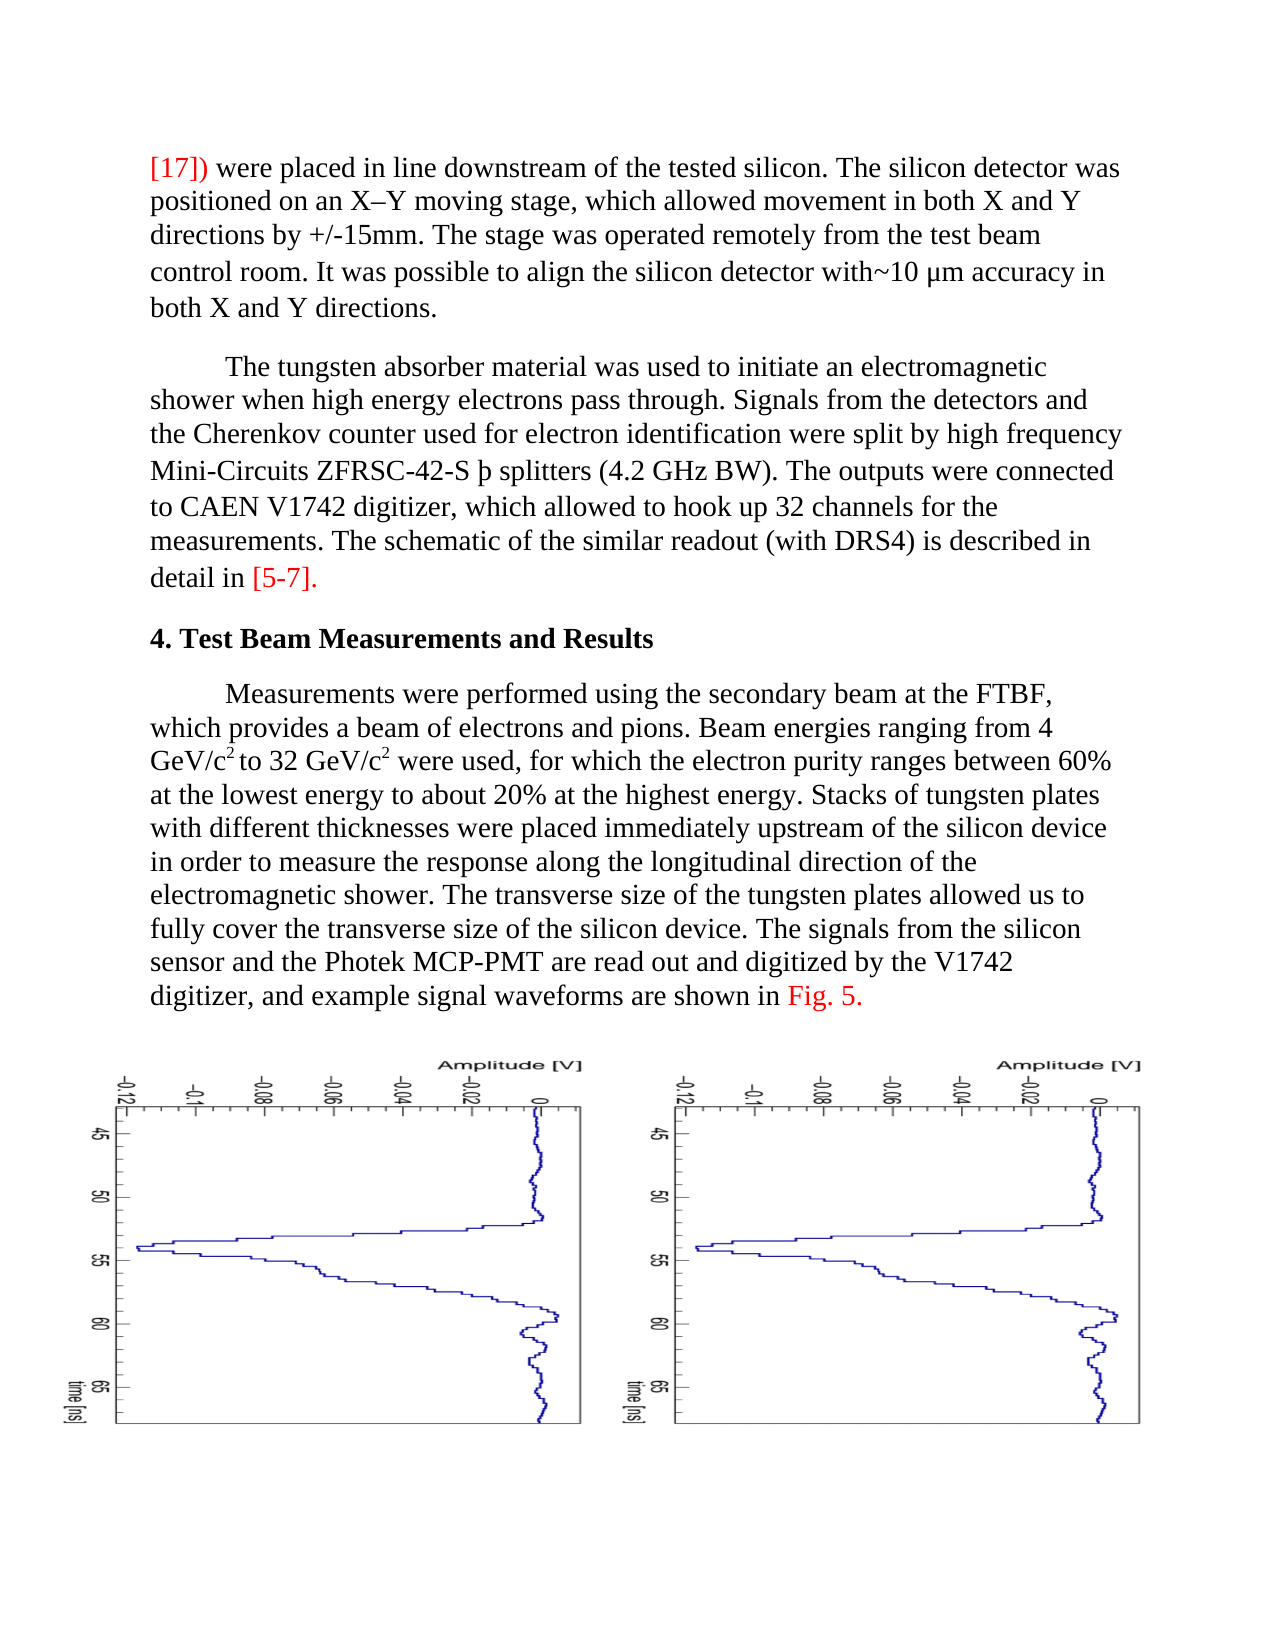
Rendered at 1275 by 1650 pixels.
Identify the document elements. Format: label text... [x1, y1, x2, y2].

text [150, 150, 1125, 324]
text 4. Test Beam Measurements and Results [150, 621, 1125, 654]
text The tungsten absorber material was used to initiate an electromagnetic shower when high energy electrons pass through. Signals from the detectors and the Cherenkov counter used for electron identification were split by high frequency Mini-Circuits ZFRSC-42-S þ splitters (4.2 GHz BW). The outputs were connected to CAEN V1742 digitizer, which allowed to hook up 32 channels for the measurements. The schematic of the similar readout (with DRS4) is described in detail in [5-7]. [150, 349, 1125, 596]
text Measurements were performed using the secondary beam at the FTBF, which provides a beam of electrons and pions. Beam energies ranging from 4 GeV/c2 to 32 GeV/c2 were used, for which the electron purity ranges between 60% at the lowest energy to about 20% at the highest energy. Stacks of tungsten plates with different thicknesses were placed immediately upstream of the silicon device in order to measure the response along the longitudinal direction of the electromagnetic shower. The transverse size of the tungsten plates allowed us to fully cover the transverse size of the silicon device. The signals from the silicon sensor and the Photek MCP-PMT are read out and digitized by the V1742 digitizer, and example signal waveforms are shown in Fig. 5. [150, 676, 1125, 1012]
